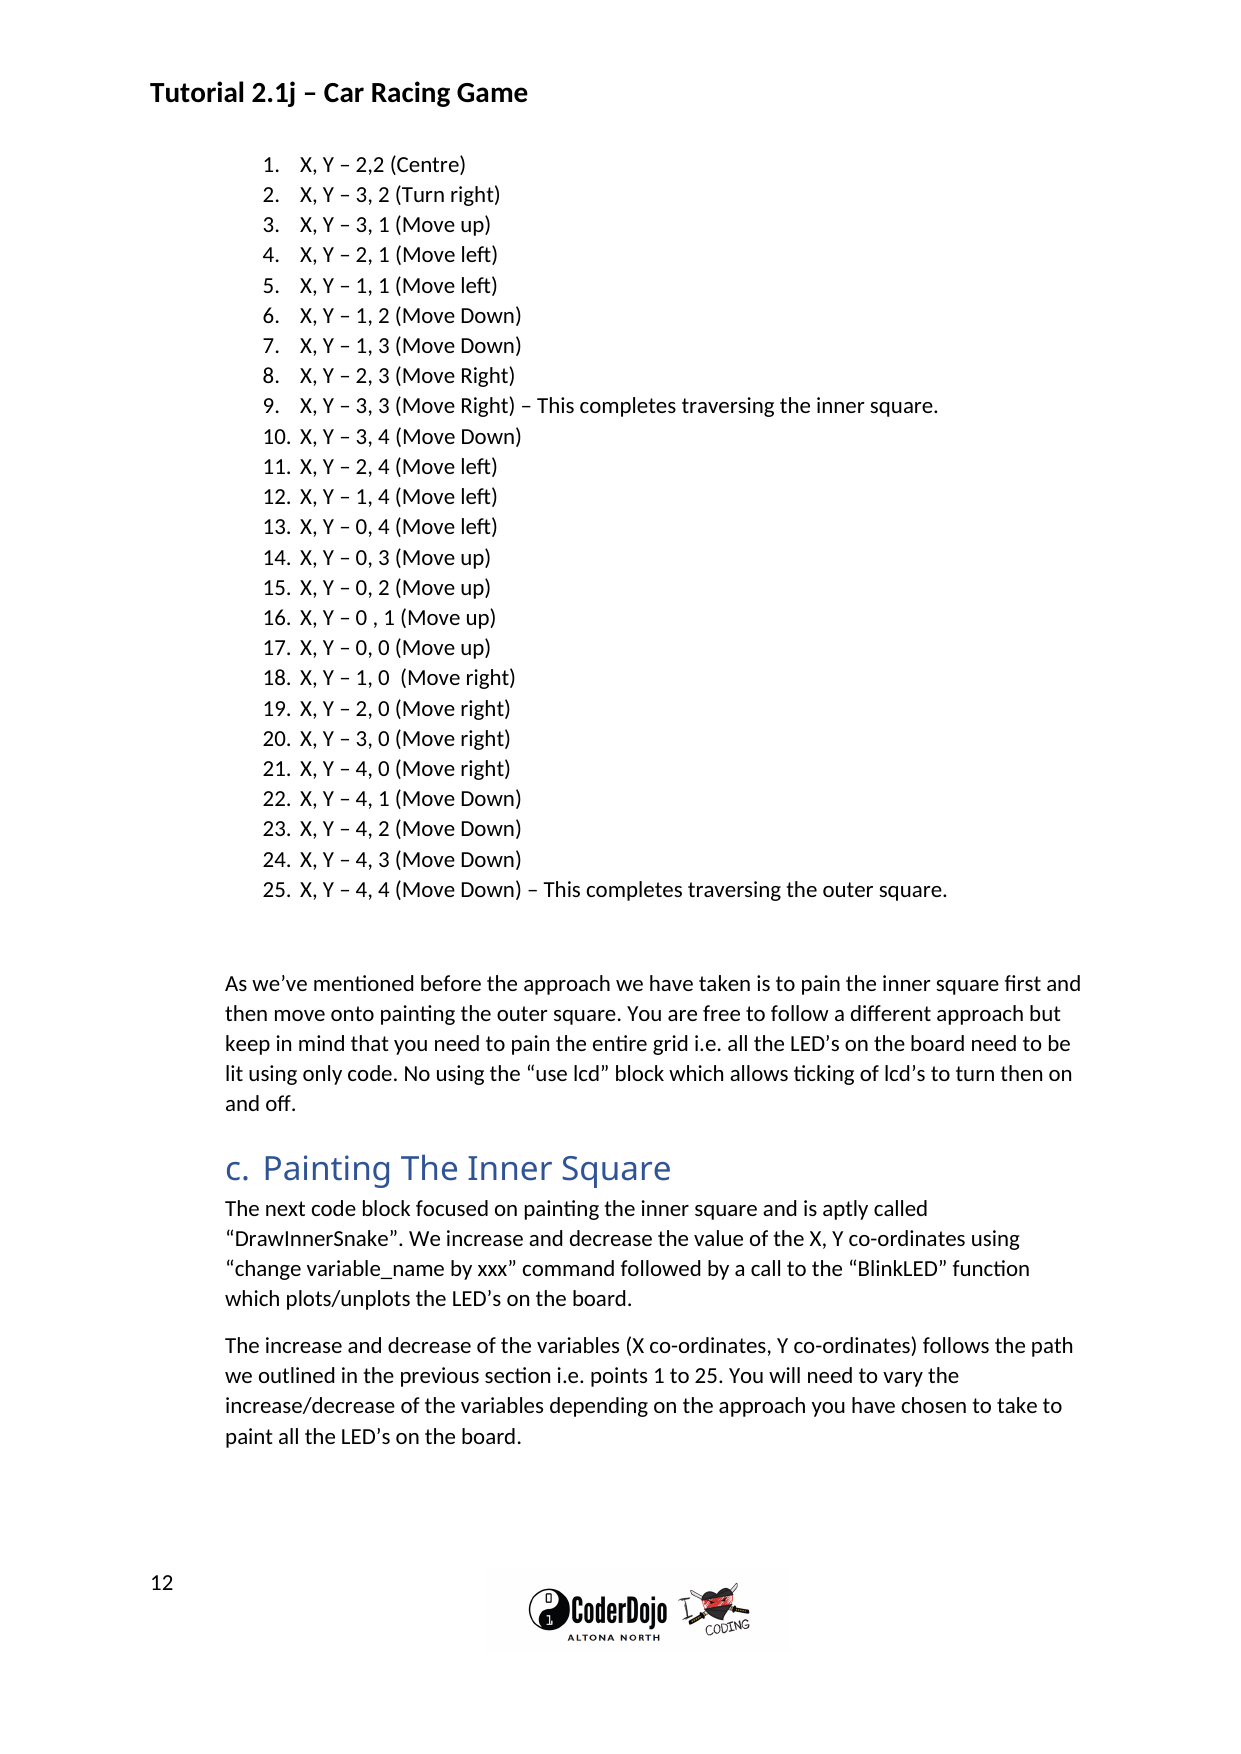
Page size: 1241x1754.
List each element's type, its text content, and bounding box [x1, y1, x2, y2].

list X, Y – 3, 2 (Turn right) [262, 180, 1090, 208]
list X, Y – 1, 4 (Move left) [262, 482, 1090, 510]
list X, Y – 4, 3 (Move Down) [262, 845, 1090, 873]
list X, Y – 1, 3 (Move Down) [262, 331, 1090, 359]
list X, Y – 2, 4 (Move left) [262, 452, 1090, 480]
picture [486, 1568, 792, 1653]
list X, Y – 3, 3 (Move Right) – This completes traversing the inner square. [262, 392, 1090, 420]
list X, Y – 1, 1 (Move left) [262, 271, 1090, 299]
list X, Y – 3, 4 (Move Down) [262, 422, 1090, 450]
list X, Y – 4, 0 (Move right) [262, 754, 1090, 782]
list X, Y – 0, 2 (Move up) [262, 573, 1090, 601]
list X, Y – 4, 1 (Move Down) [262, 784, 1090, 812]
list X, Y – 0, 3 (Move up) [262, 543, 1090, 571]
text The increase and decrease of the variables (X co-ordinates, Y co-ordinates) follows the path we outlined in the previous section i.e. points 1 to 25. You will need to vary the increase/decrease of the variables depending on the approach you have chosen to take to paint all the LED’s on the board. [225, 1331, 1090, 1450]
list X, Y – 2, 3 (Move Right) [262, 361, 1090, 389]
list X, Y – 4, 2 (Move Down) [262, 814, 1090, 843]
list X, Y – 0, 0 (Move up) [262, 633, 1090, 661]
list X, Y – 0 , 1 (Move up) [262, 603, 1090, 631]
list X, Y – 1, 0 (Move right) [262, 663, 1090, 692]
list X, Y – 3, 0 (Move right) [262, 724, 1090, 752]
text As we’ve mentioned before the approach we have taken is to pain the inner square first and then move onto painting the outer square. You are free to follow a different approach but keep in mind that you need to pain the entire grid i.e. all the LED’s on the board need to be lit using only code. No using the “use lcd” block which allows ticking of lcd’s to turn then on and off. [225, 969, 1090, 1118]
list X, Y – 4, 4 (Move Down) – This completes traversing the outer square. [262, 875, 1090, 903]
list X, Y – 2,2 (Centre) [262, 150, 1090, 178]
list X, Y – 3, 1 (Move up) [262, 210, 1090, 238]
subtitle Painting The Inner Square [225, 1145, 1090, 1190]
list X, Y – 1, 2 (Move Down) [262, 301, 1090, 329]
text The next code block focused on painting the inner square and is aptly called “DrawInnerSnake”. We increase and decrease the value of the X, Y co-ordinates using “change variable_name by xxx” command followed by a call to the “BlinkLED” function which plots/unplots the LED’s on the board. [225, 1194, 1090, 1312]
list X, Y – 2, 1 (Move left) [262, 241, 1090, 269]
list X, Y – 0, 4 (Move left) [262, 512, 1090, 541]
list X, Y – 2, 0 (Move right) [262, 694, 1090, 722]
